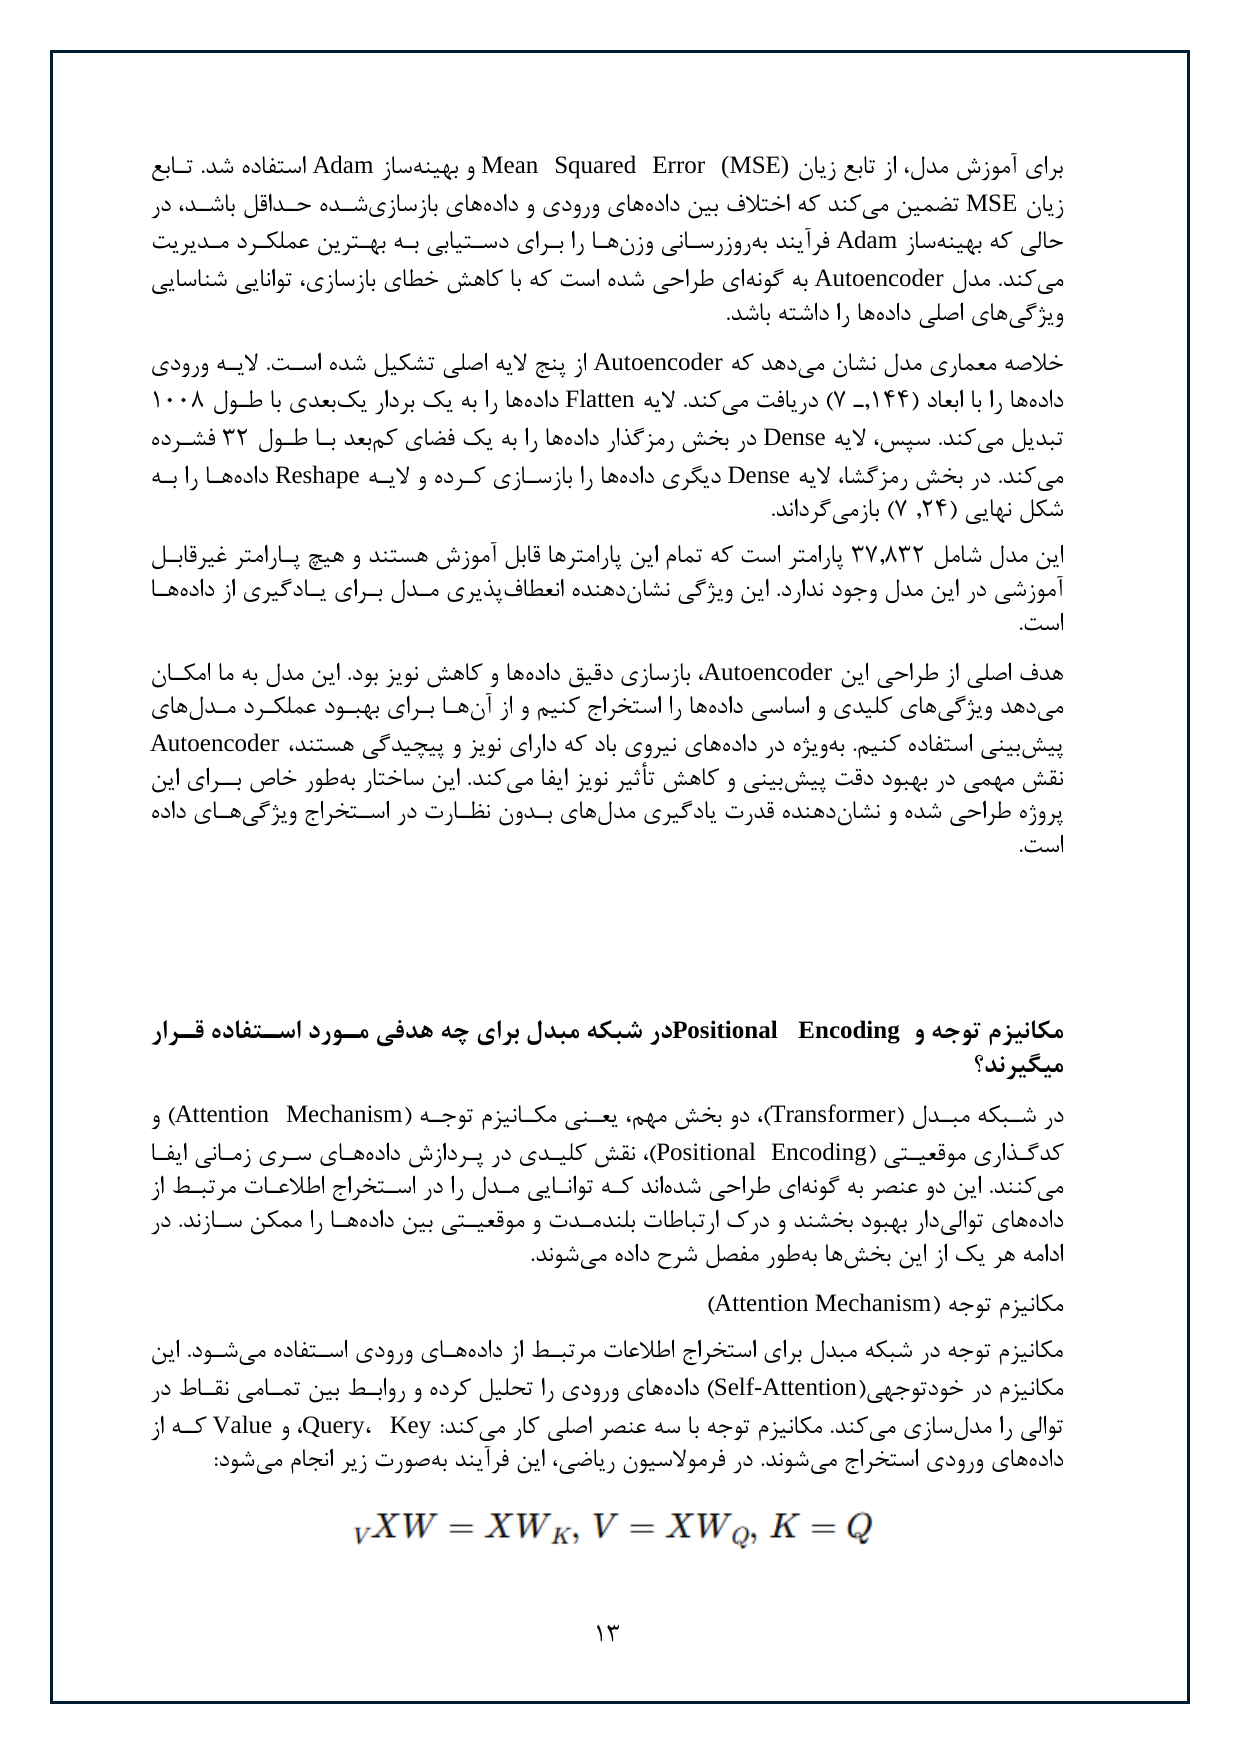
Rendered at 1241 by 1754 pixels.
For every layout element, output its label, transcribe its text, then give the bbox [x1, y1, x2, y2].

text هدف اصلی از طراحی این Autoencoder، بازسازی دقیق داده‌ها و کاهش نویز بود. این مدل به ما امکان می‌دهد ویژگی‌های کلیدی و اساسی داده‌ها را استخراج کنیم و از آن‌ها برای بهبود عملکرد مدل‌های پیش‌بینی استفاده کنیم. به‌ویژه در داده‌های نیروی باد که دارای نویز و پیچیدگی هستند، Autoencoder نقش مهمی در بهبود دقت پیش‌بینی و کاهش تأثیر نویز ایفا می‌کند. این ساختار به‌طور خاص برای این پروژه طراحی شده و نشان‌دهنده قدرت یادگیری مدل‌های بدون نظارت در استخراج ویژگی‌های داده است. [150, 657, 1063, 862]
picture [322, 1493, 890, 1568]
text مکانیزم توجه در شبکه مبدل برای استخراج اطلاعات مرتبط از داده‌های ورودی استفاده می‌شود. این مکانیزم در خودتوجهی(Self-Attention) داده‌های ورودی را تحلیل کرده و روابط بین تمامی نقاط در توالی را مدل‌سازی می‌کند. مکانیزم توجه با سه عنصر اصلی کار می‌کند: Query، Key، و Value که از داده‌های ورودی استخراج می‌شوند. در فرمولاسیون ریاضی، این فرآیند به‌صورت زیر انجام می‌شود: [150, 1339, 1063, 1477]
text برای آموزش مدل، از تابع زیان Mean Squared Error (MSE) و بهینه‌ساز Adam استفاده شد. تابع زیان MSE تضمین می‌کند که اختلاف بین داده‌های ورودی و داده‌های بازسازی‌شده حداقل باشد، در حالی که بهینه‌ساز Adam فرآیند به‌روزرسانی وزن‌ها را برای دستیابی به بهترین عملکرد مدیریت می‌کند. مدل Autoencoder به گونه‌ای طراحی شده است که با کاهش خطای بازسازی، توانایی شناسایی ویژگی‌های اصلی داده‌ها را داشته باشد. [150, 150, 1063, 330]
text در شبکه مبدل (Transformer)، دو بخش مهم، یعنی مکانیزم توجه (Attention Mechanism) و کدگذاری موقعیتی (Positional Encoding)، نقش کلیدی در پردازش داده‌های سری زمانی ایفا می‌کنند. این دو عنصر به گونه‌ای طراحی شده‌اند که توانایی مدل را در استخراج اطلاعات مرتبط از داده‌های توالی‌دار بهبود بخشند و درک ارتباطات بلندمدت و موقعیتی بین داده‌ها را ممکن سازند. در ادامه هر یک از این بخش‌ها به‌طور مفصل شرح داده می‌شوند. [150, 1099, 1063, 1271]
text خلاصه معماری مدل نشان می‌دهد که Autoencoder از پنج لایه اصلی تشکیل شده است. لایه ورودی داده‌ها را با ابعاد (144, 7) دریافت می‌کند. لایه Flatten داده‌ها را به یک بردار یک‌بعدی با طول 1008 تبدیل می‌کند. سپس، لایه Dense در بخش رمزگذار داده‌ها را به یک فضای کم‌بعد با طول 32 فشرده می‌کند. در بخش رمزگشا، لایه Dense دیگری داده‌ها را بازسازی کرده و لایه Reshape داده‌ها را به شکل نهایی (24, 7) بازمی‌گرداند. [150, 347, 1063, 527]
text این مدل شامل 37,832 پارامتر است که تمام این پارامترها قابل آموزش هستند و هیچ پارامتر غیرقابل آموزشی در این مدل وجود ندارد. این ویژگی نشان‌دهنده انعطاف‌پذیری مدل برای یادگیری از داده‌ها است. [150, 544, 1063, 640]
text مکانیزم توجه و Positional Encodingدر شبکه مبدل برای چه هدفی مورد استفاده قرار میگیرند؟ [150, 1016, 1063, 1082]
text مکانیزم توجه (Attention Mechanism) [150, 1288, 1063, 1321]
